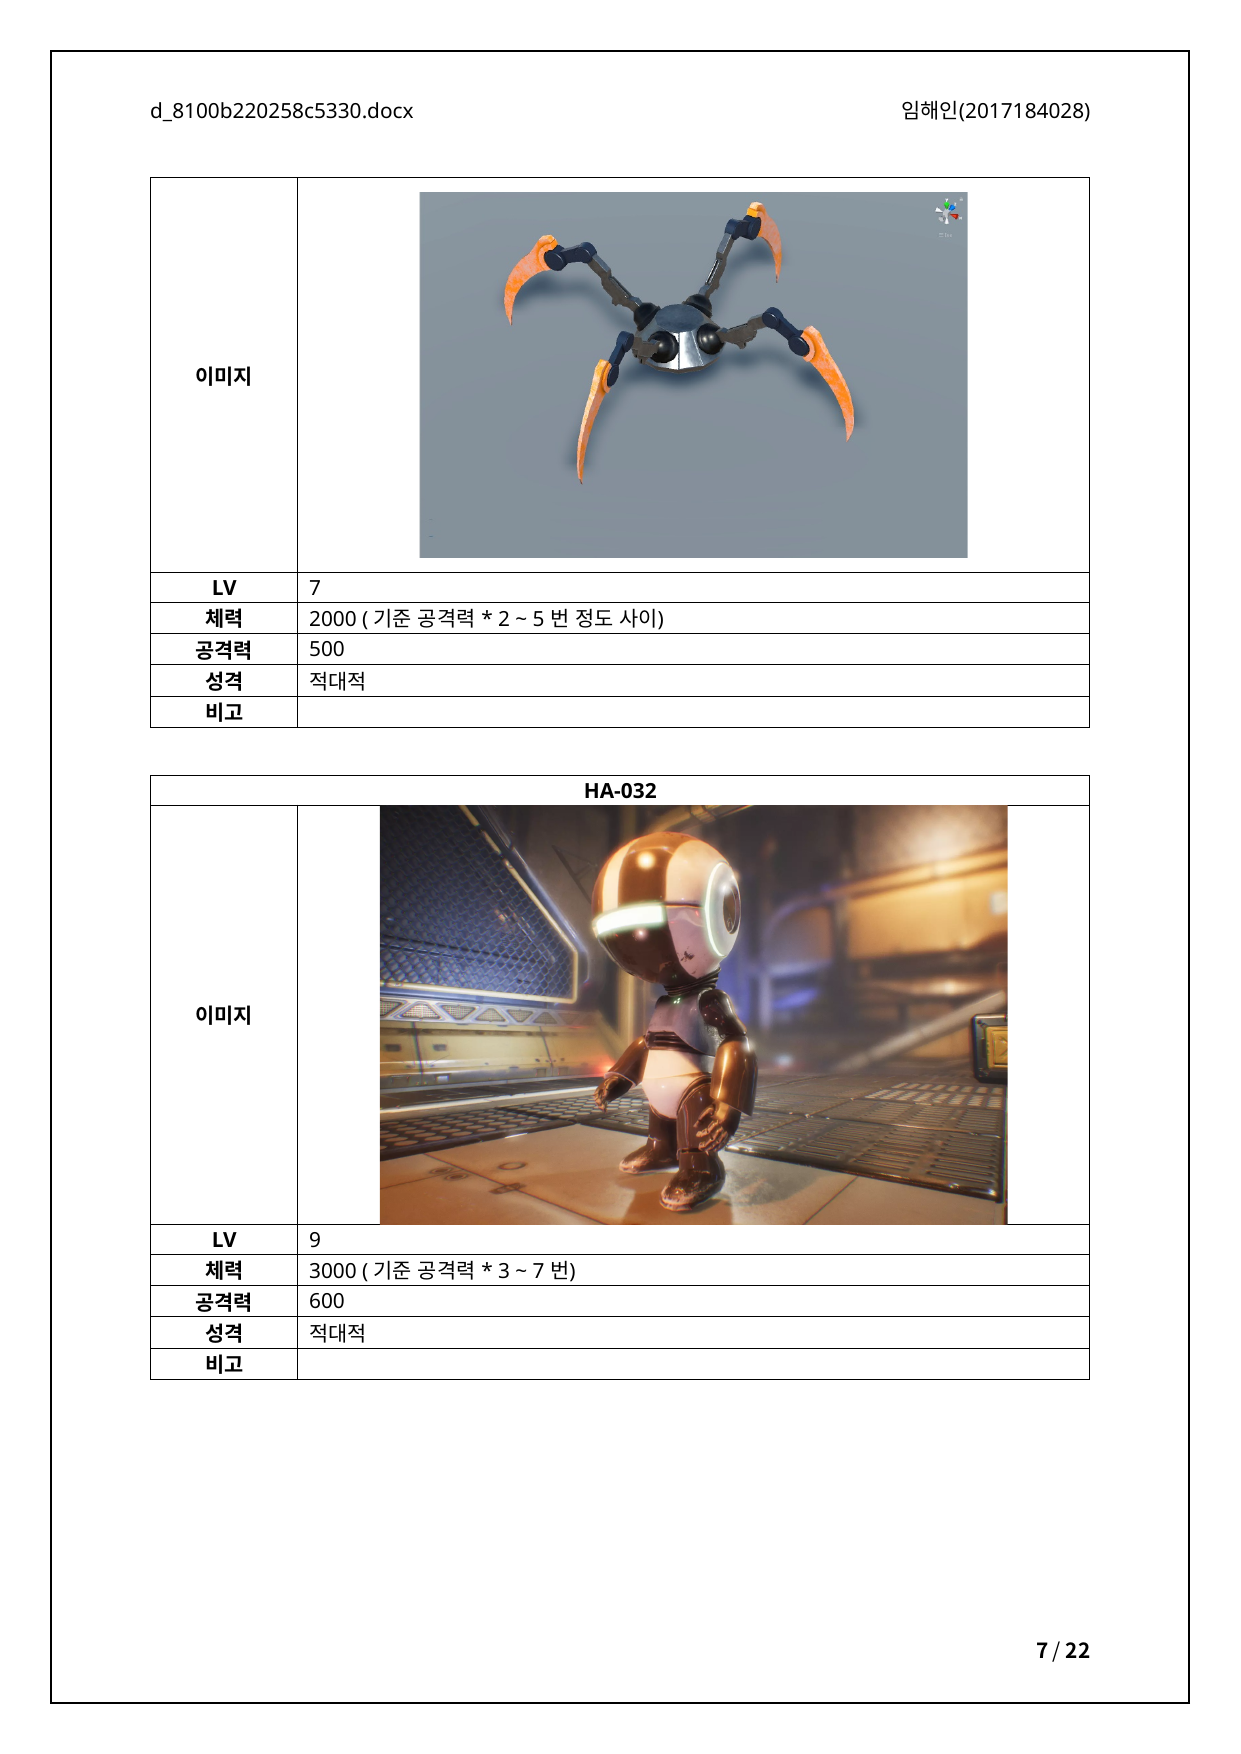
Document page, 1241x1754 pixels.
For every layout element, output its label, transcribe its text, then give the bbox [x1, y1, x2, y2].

table_cell 600 [298, 1286, 1089, 1316]
table_cell 성격 [151, 665, 297, 696]
table_cell 적대적 [298, 1317, 1089, 1347]
table_cell 공격력 [151, 634, 297, 664]
table_cell [298, 178, 1089, 572]
table_cell 500 [298, 634, 1089, 664]
picture [419, 192, 968, 558]
table_cell [298, 806, 379, 1224]
table_cell [298, 1349, 1089, 1379]
table_cell 성격 [151, 1317, 297, 1347]
table_cell [1008, 806, 1089, 1224]
table_cell 적대적 [298, 665, 1089, 696]
picture [379, 805, 1008, 1225]
table_cell LV [151, 1225, 297, 1254]
table_cell 2000 ( 기준 공격력 * 2 ~ 5 번 정도 사이) [298, 603, 1089, 633]
table_cell 비고 [151, 697, 297, 727]
table_header HA-032 [151, 776, 1089, 804]
table_cell 비고 [151, 1349, 297, 1379]
table_cell 공격력 [151, 1286, 297, 1316]
table_cell 체력 [151, 603, 297, 633]
table_cell LV [151, 573, 297, 602]
table_cell 7 [298, 573, 1089, 602]
table_cell 체력 [151, 1255, 297, 1285]
table_cell [298, 697, 1089, 727]
table_cell 이미지 [151, 178, 297, 572]
table_cell 9 [298, 1225, 1089, 1254]
table_cell 3000 ( 기준 공격력 * 3 ~ 7 번) [298, 1255, 1089, 1285]
table_cell 이미지 [151, 806, 297, 1224]
